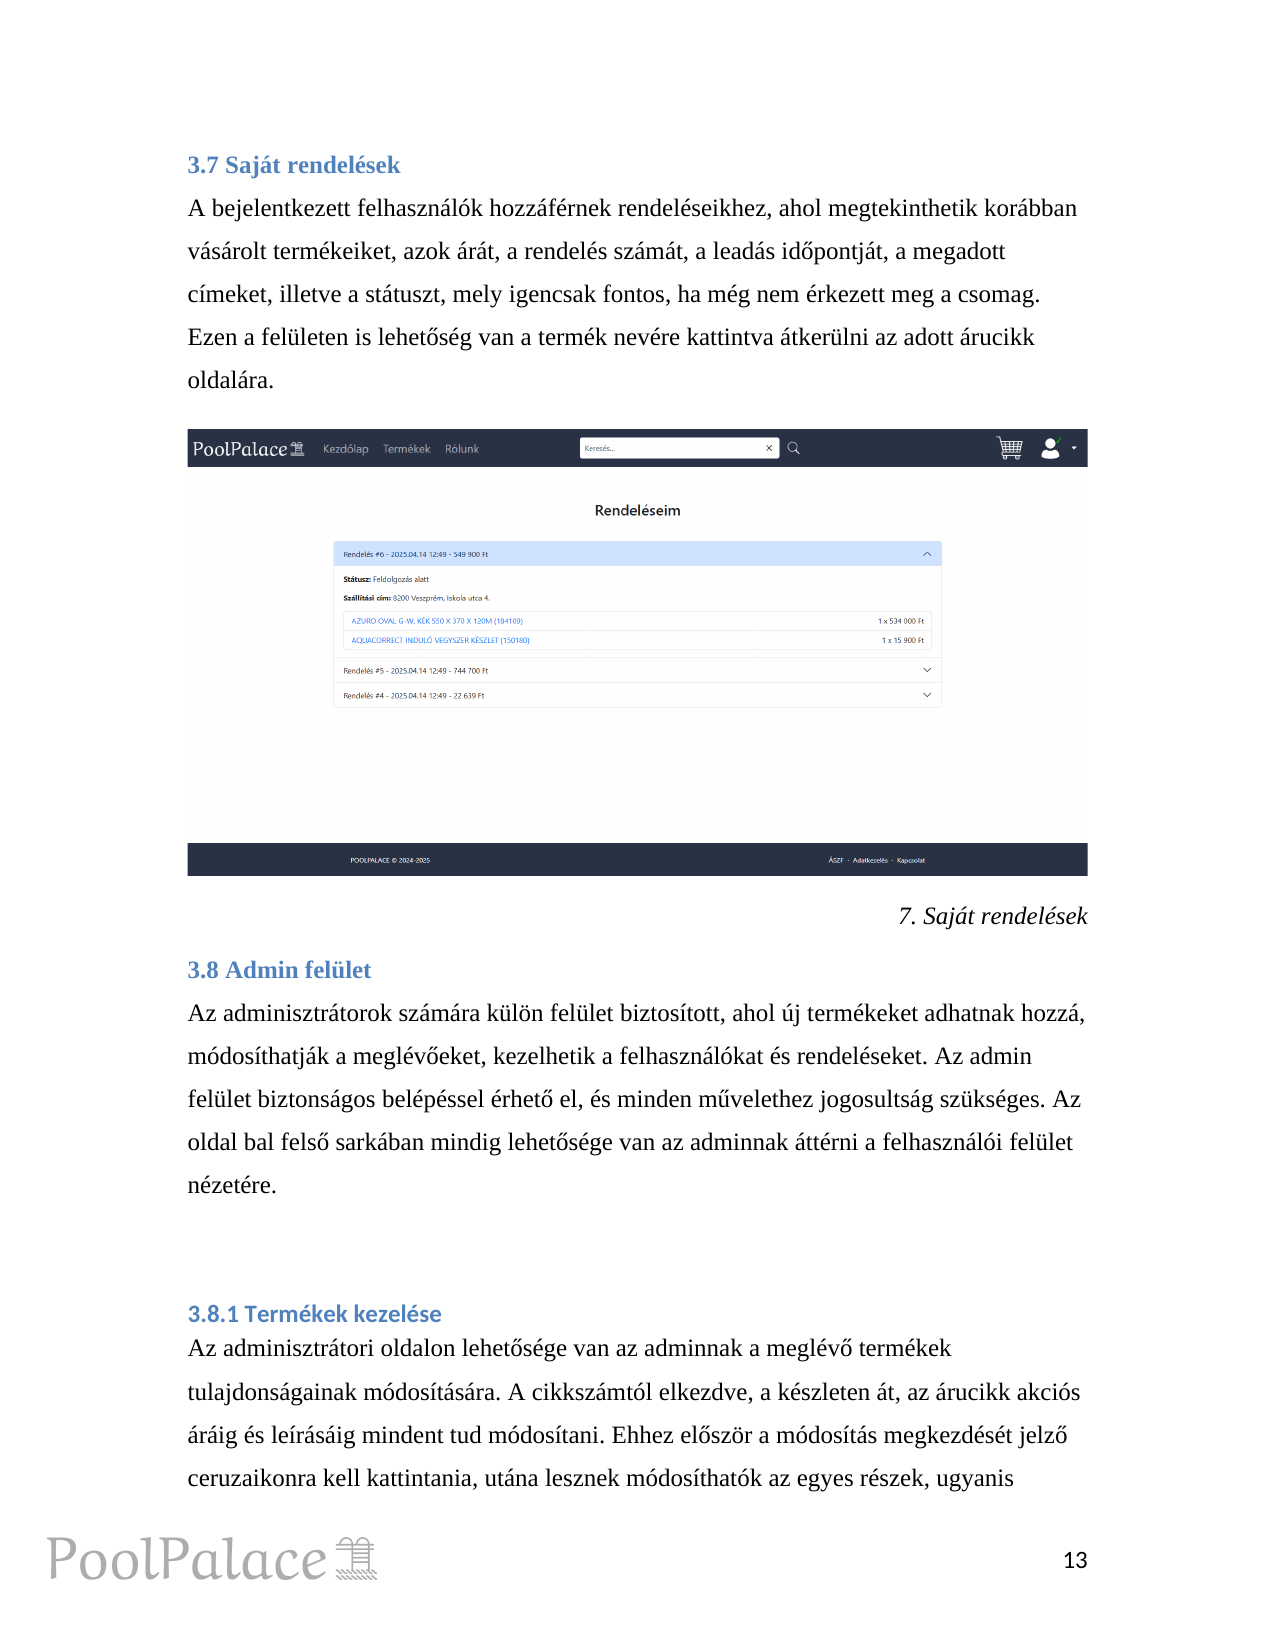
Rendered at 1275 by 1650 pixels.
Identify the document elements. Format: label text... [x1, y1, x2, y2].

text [187, 1333, 1087, 1492]
text Az adminisztrátorok számára külön felület biztosított, ahol új termékeket adhatnak hozzá, módosíthatják a meglévőeket, kezelhetik a felhasználókat és rendeléseket. Az admin felület biztonságos belépéssel érhető el, és minden művelethez jogosultság szükséges. Az oldal bal felső sarkában mindig lehetősége van az adminnak áttérni a felhasználói felület nézetére. [187, 998, 1087, 1199]
subtitle 3.8.1 Termékek kezelése [187, 1298, 1087, 1329]
text A bejelentkezett felhasználók hozzáférnek rendeléseikhez, ahol megtekinthetik korábban vásárolt termékeiket, azok árát, a rendelés számát, a leadás időpontját, a megadott címeket, illetve a státuszt, mely igencsak fontos, ha még nem érkezett meg a csomag. Ezen a felületen is lehetőség van a termék nevére kattintva átkerülni az adott árucikk oldalára. [187, 193, 1087, 394]
text 7. Saját rendelések [187, 901, 1087, 930]
subtitle 3.8 Admin felület [187, 955, 1087, 984]
picture [187, 429, 1088, 876]
picture [46, 1537, 378, 1580]
subtitle 3.7 Saját rendelések [187, 150, 1087, 179]
